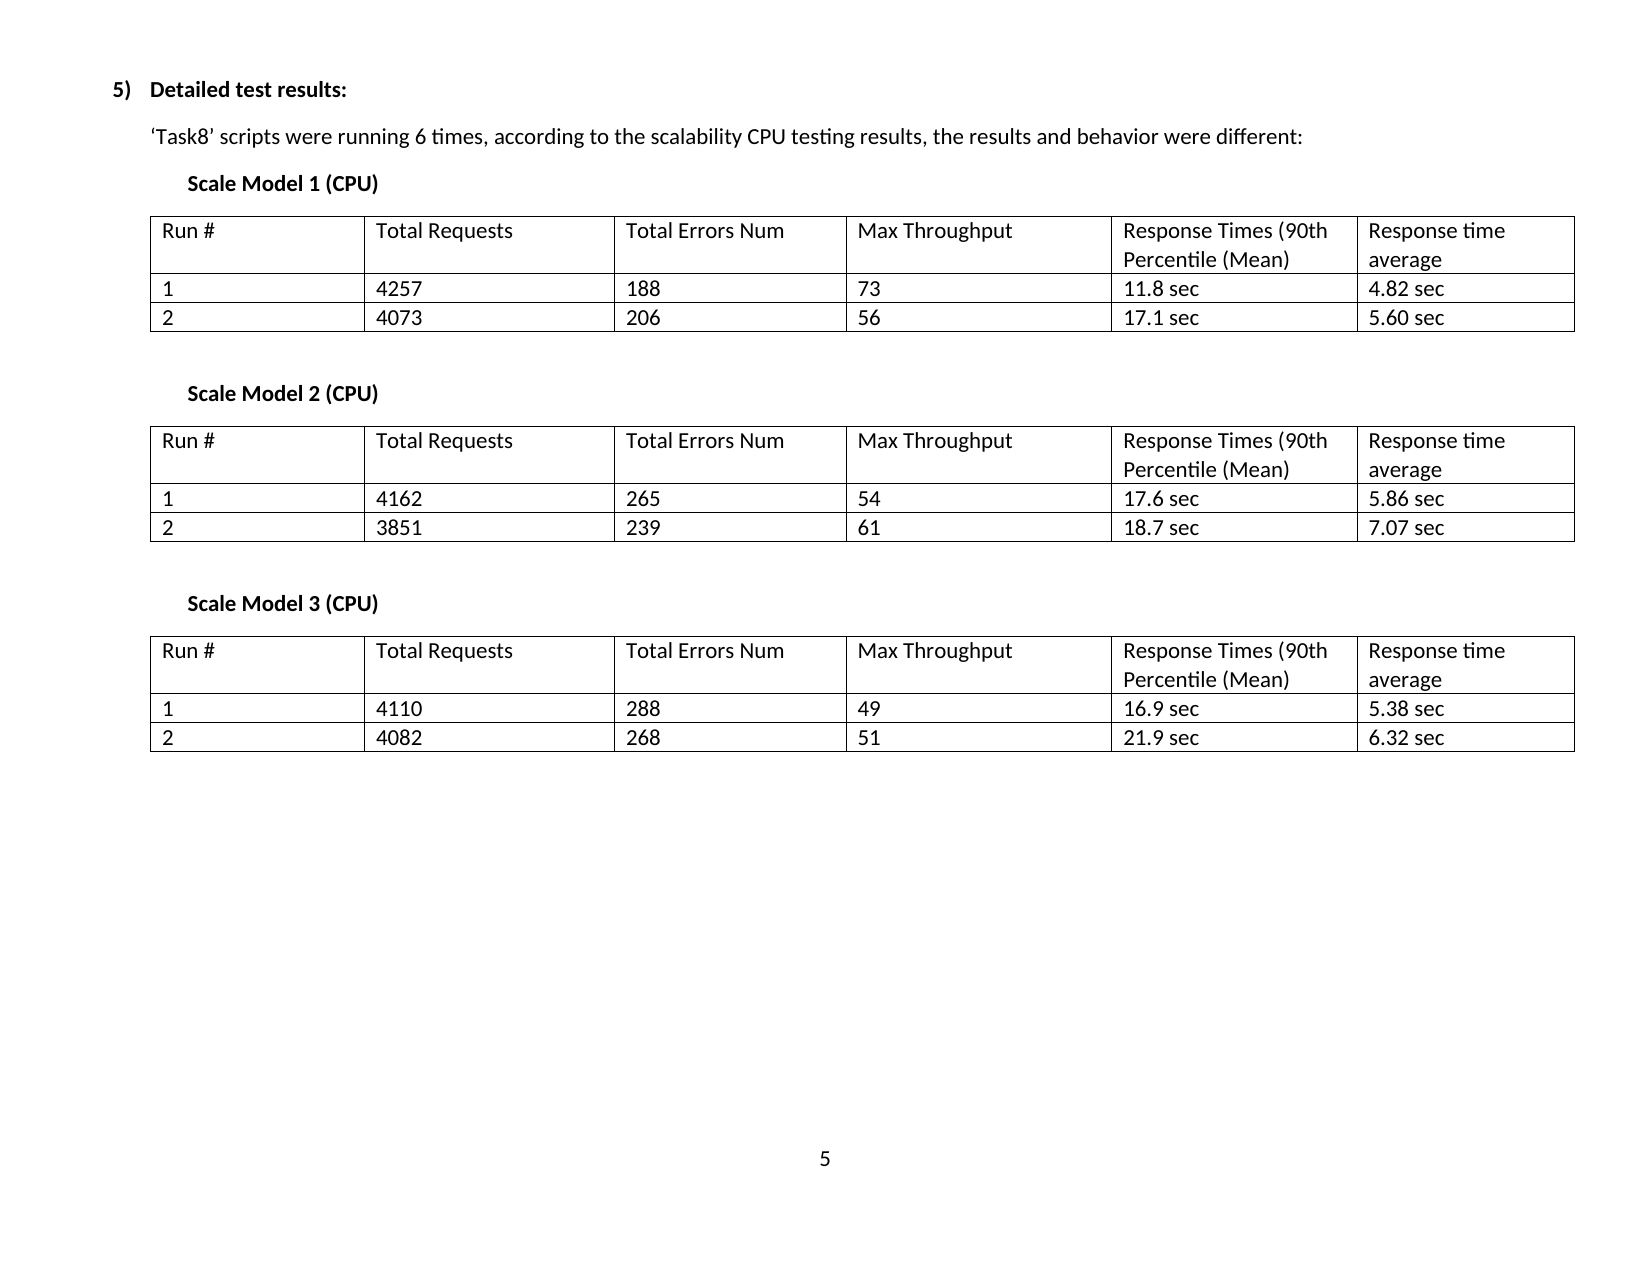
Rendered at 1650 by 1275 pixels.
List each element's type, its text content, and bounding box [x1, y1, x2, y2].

table_cell 73 [847, 274, 1111, 302]
table_header Response time average [1358, 637, 1574, 693]
table_cell 4.82 sec [1358, 274, 1574, 302]
text Scale Model 3 (CPU) [187, 589, 1575, 617]
table_cell 2 [151, 513, 364, 541]
table_cell 21.9 sec [1112, 723, 1357, 751]
table_cell 56 [847, 303, 1111, 331]
table_cell 18.7 sec [1112, 513, 1357, 541]
table_header Run # [151, 217, 364, 273]
table_header Response time average [1358, 217, 1574, 273]
table_cell 1 [151, 274, 364, 302]
table_header Total Errors Num [615, 217, 846, 273]
table_cell 239 [615, 513, 846, 541]
table_cell 265 [615, 484, 846, 512]
table_header Total Errors Num [615, 427, 846, 483]
table_cell 49 [847, 694, 1111, 722]
table_cell 11.8 sec [1112, 274, 1357, 302]
table_header Max Throughput [847, 217, 1111, 273]
table_cell 4257 [365, 274, 614, 302]
table_header Run # [151, 637, 364, 693]
table_cell 288 [615, 694, 846, 722]
table_header Response Times (90th Percentile (Mean) [1112, 427, 1357, 483]
text Scale Model 2 (CPU) [187, 379, 1575, 407]
text ‘Task8’ scripts were running 6 times, according to the scalability CPU testing results, the results and behavior were different: [75, 122, 1575, 150]
table_cell 4110 [365, 694, 614, 722]
table_header Total Errors Num [615, 637, 846, 693]
table_header Response Times (90th Percentile (Mean) [1112, 637, 1357, 693]
table_header Total Requests [365, 637, 614, 693]
table_cell 51 [847, 723, 1111, 751]
table_cell 1 [151, 484, 364, 512]
table_cell 5.60 sec [1358, 303, 1574, 331]
table_cell 5.86 sec [1358, 484, 1574, 512]
table_cell 2 [151, 303, 364, 331]
list Detailed test results: [112, 75, 1575, 103]
table_cell 17.1 sec [1112, 303, 1357, 331]
table_header Total Requests [365, 217, 614, 273]
table_header Run # [151, 427, 364, 483]
table_cell 54 [847, 484, 1111, 512]
table_cell 1 [151, 694, 364, 722]
table_header Total Requests [365, 427, 614, 483]
table_cell 17.6 sec [1112, 484, 1357, 512]
table_header Response time average [1358, 427, 1574, 483]
table_cell 268 [615, 723, 846, 751]
table_cell 6.32 sec [1358, 723, 1574, 751]
table_header Response Times (90th Percentile (Mean) [1112, 217, 1357, 273]
text Scale Model 1 (CPU) [187, 169, 1575, 197]
table_cell 188 [615, 274, 846, 302]
table_cell 2 [151, 723, 364, 751]
table_cell 3851 [365, 513, 614, 541]
table_header Max Throughput [847, 637, 1111, 693]
table_cell 16.9 sec [1112, 694, 1357, 722]
table_cell 61 [847, 513, 1111, 541]
table_cell 7.07 sec [1358, 513, 1574, 541]
table_header Max Throughput [847, 427, 1111, 483]
table_cell 206 [615, 303, 846, 331]
table_cell 4073 [365, 303, 614, 331]
table_cell 4162 [365, 484, 614, 512]
table_cell 4082 [365, 723, 614, 751]
table_cell 5.38 sec [1358, 694, 1574, 722]
